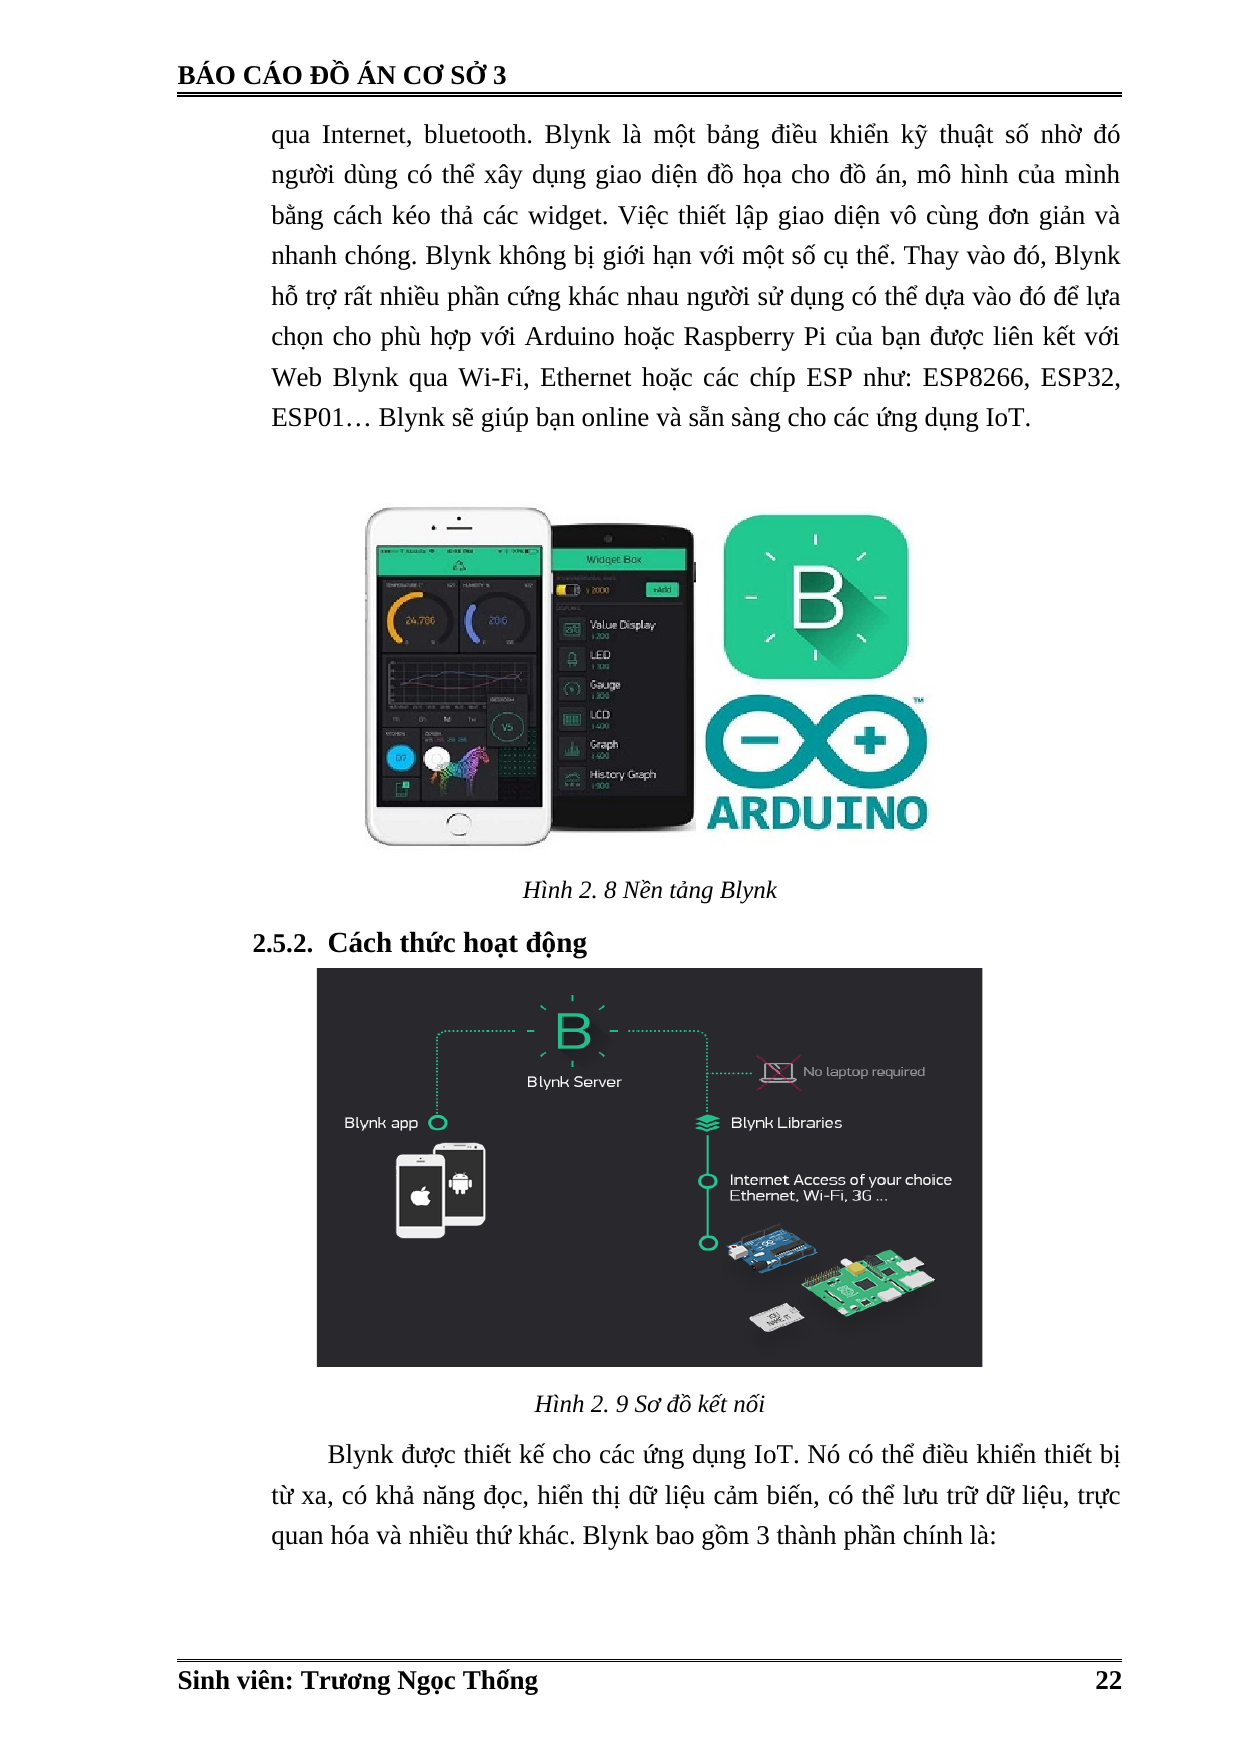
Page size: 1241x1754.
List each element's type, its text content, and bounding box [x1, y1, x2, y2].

picture [316, 968, 983, 1367]
picture [364, 494, 935, 854]
list Cách thức hoạt động [252, 925, 1122, 959]
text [271, 118, 1122, 432]
text Blynk được thiết kế cho các ứng dụng IoT. Nó có thể điều khiển thiết bị từ xa, có khả năng đọc, hiển thị dữ liệu cảm biến, có thể lưu trữ dữ liệu, trực quan hóa và nhiều thứ khác. Blynk bao gồm 3 thành phần chính là: [271, 1438, 1122, 1550]
